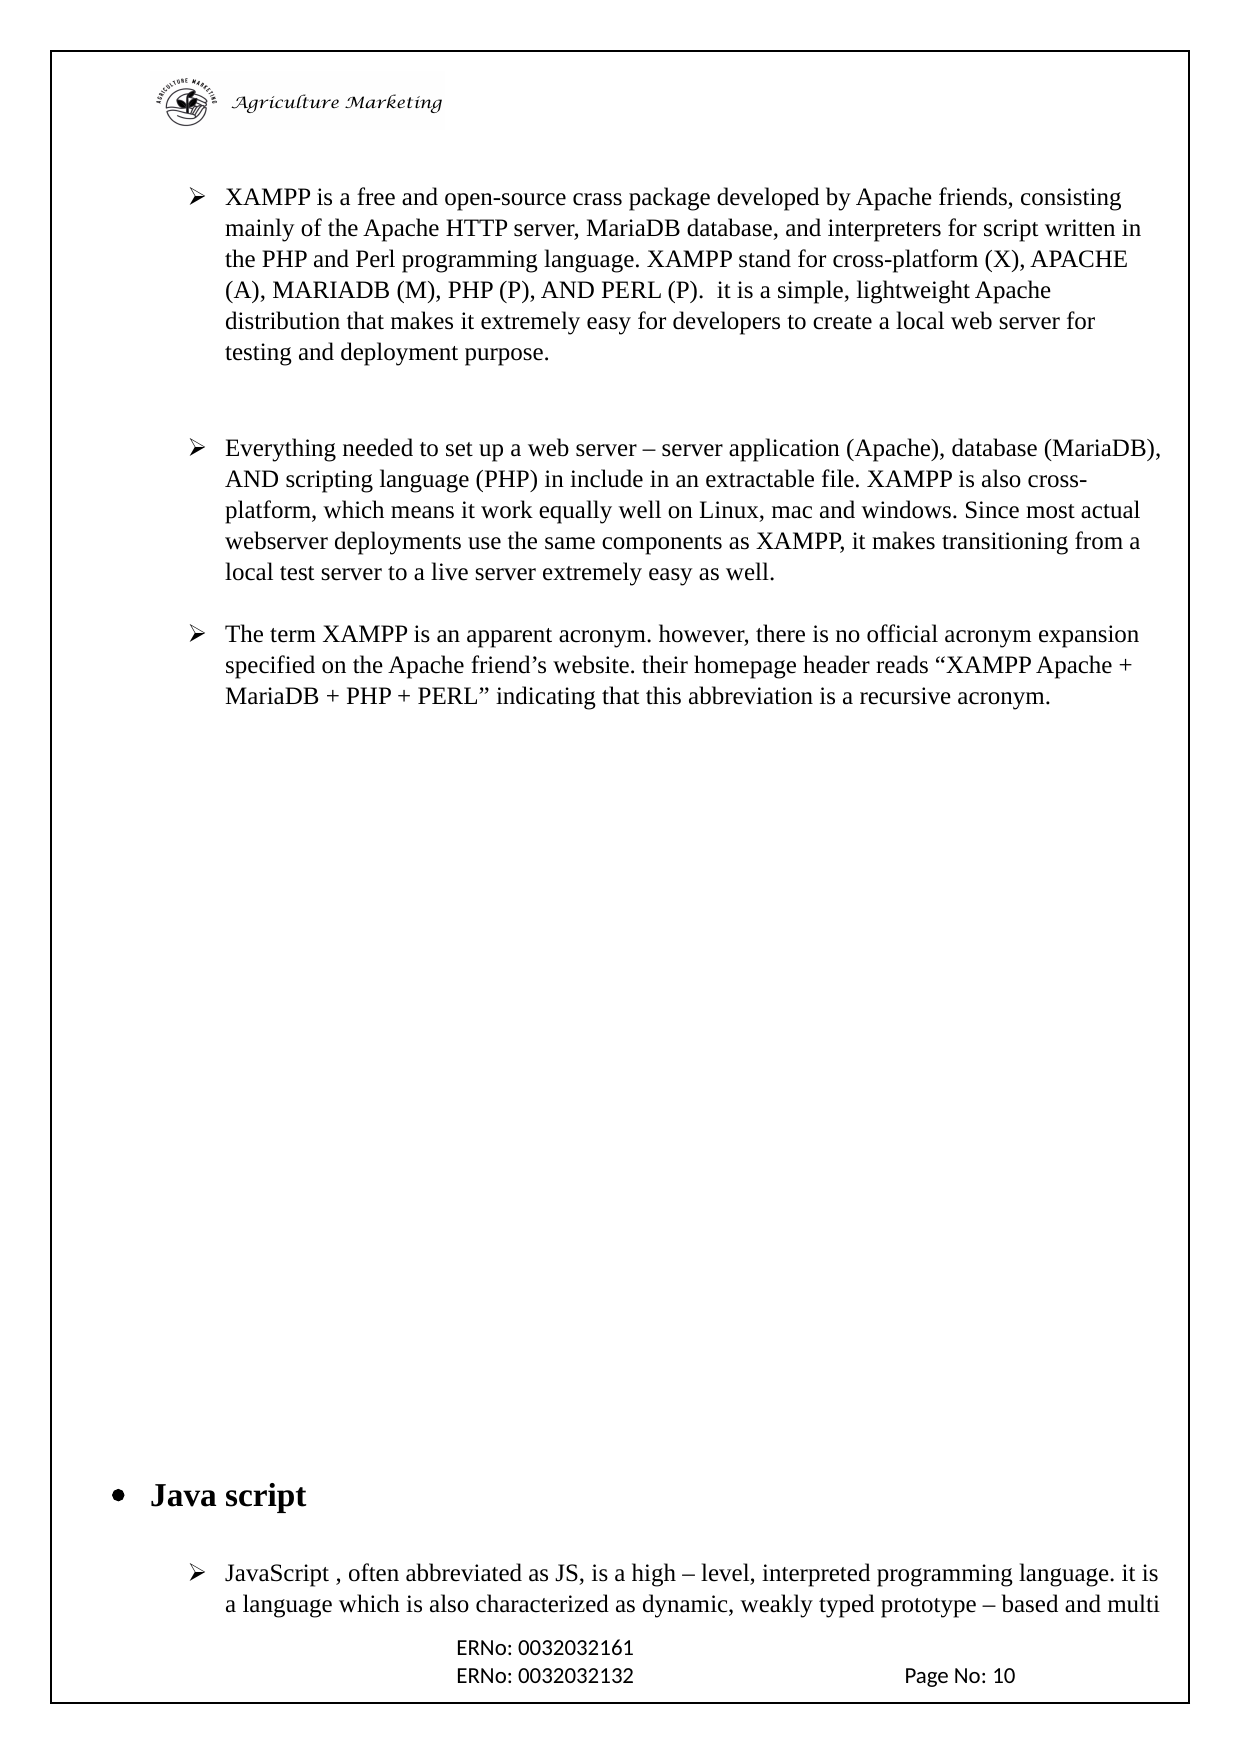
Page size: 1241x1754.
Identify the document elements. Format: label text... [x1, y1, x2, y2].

list Java script [112, 1476, 1165, 1514]
list XAMPP is a free and open-source crass package developed by Apache friends, consisting mainly of the Apache HTTP server, MariaDB database, and interpreters for script written in the PHP and Perl programming language. XAMPP stand for cross-platform (X), APACHE (A), MARIADB (M), PHP (P), AND PERL (P). it is a simple, lightweight Apache distribution that makes it extremely easy for developers to create a local web server for testing and deployment purpose. [187, 182, 1165, 366]
list Everything needed to set up a web server – server application (Apache), database (MariaDB), AND scripting language (PHP) in include in an extractable file. XAMPP is also cross-platform, which means it work equally well on Linux, mac and windows. Since most actual webserver deployments use the same components as XAMPP, it makes transitioning from a local test server to a live server extremely easy as well. [187, 433, 1165, 586]
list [187, 1558, 1165, 1618]
picture [150, 71, 445, 130]
list The term XAMPP is an apparent acronym. however, there is no official acronym expansion specified on the Apache friend’s website. their homepage header reads “XAMPP Apache + MariaDB + PHP + PERL” indicating that this abbreviation is a recursive acronym. [187, 619, 1165, 710]
